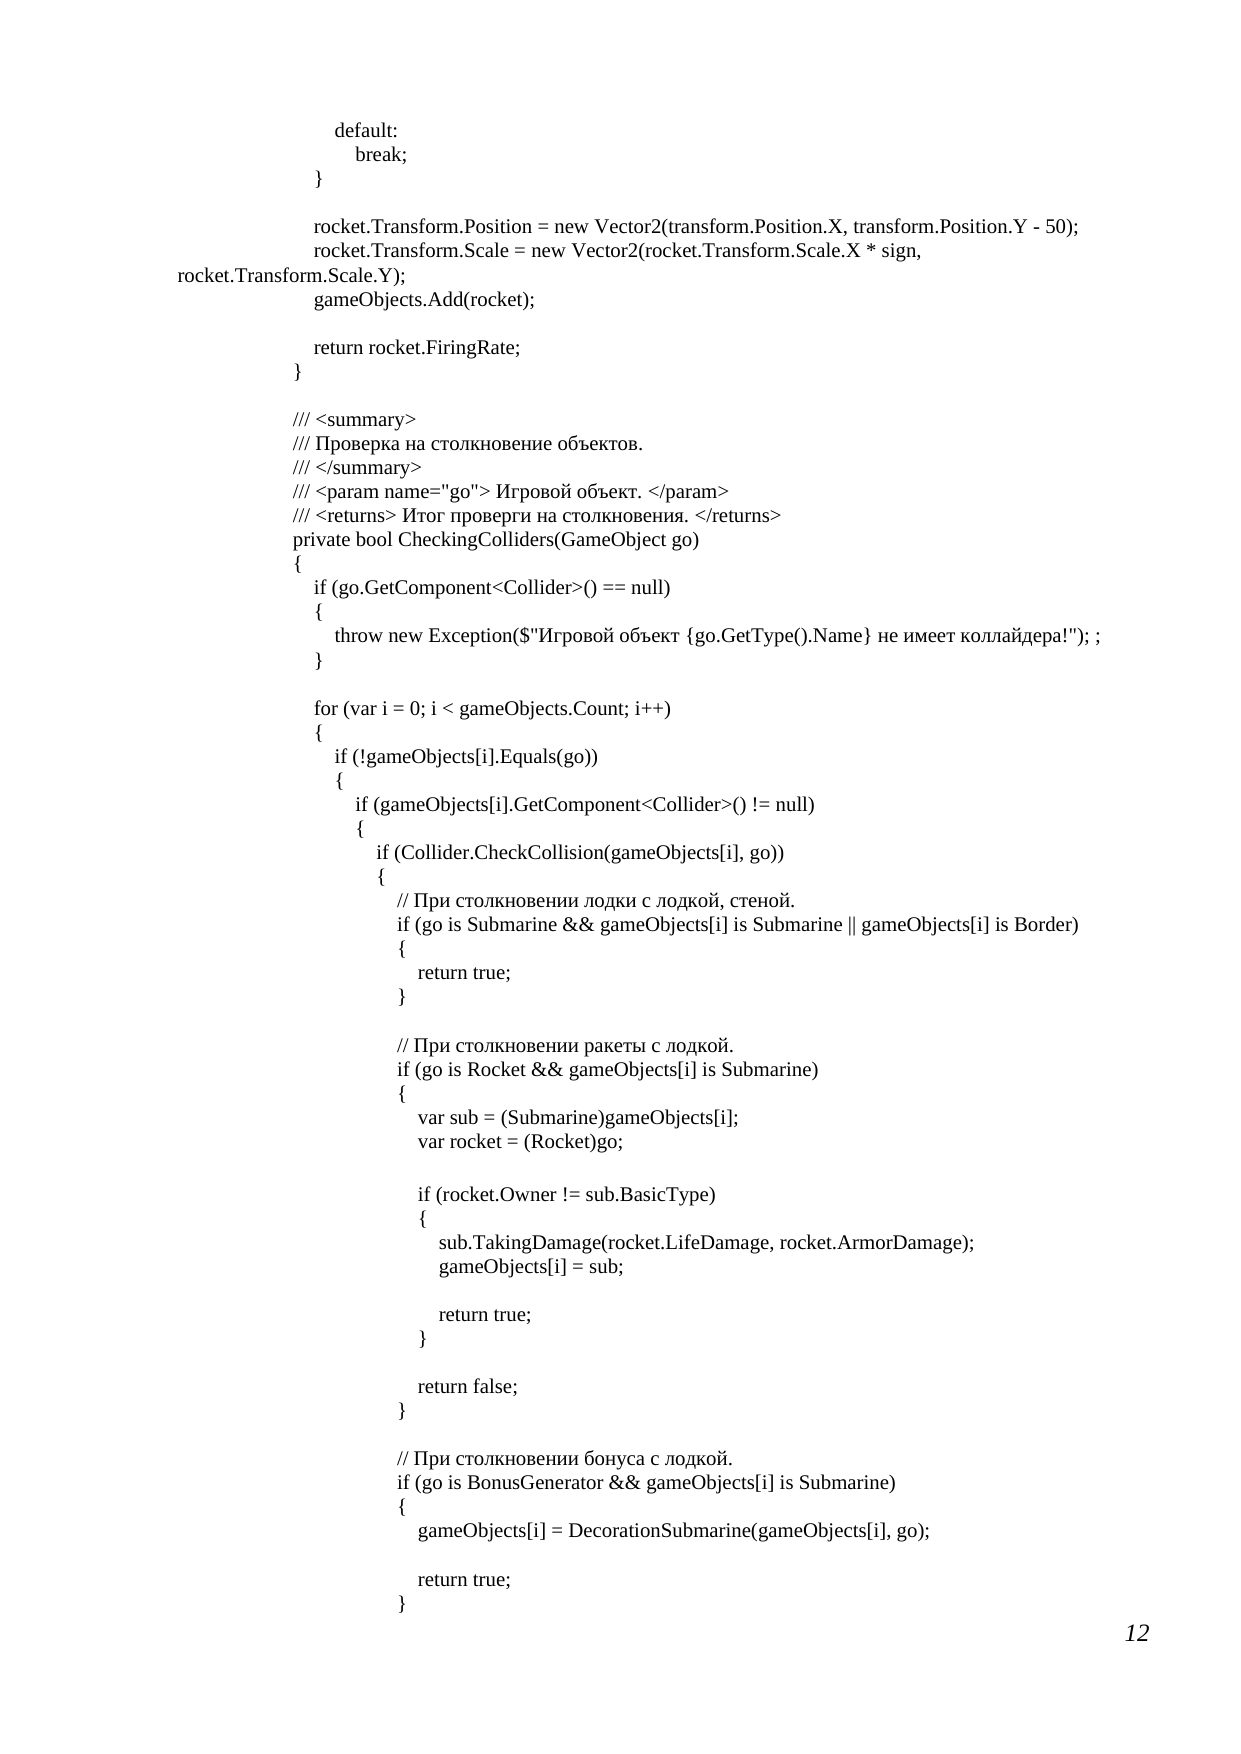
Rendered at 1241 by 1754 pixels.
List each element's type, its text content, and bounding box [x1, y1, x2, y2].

text return true; [177, 960, 1152, 984]
text { [177, 1081, 1152, 1105]
text { [177, 599, 1152, 623]
text { [177, 864, 1152, 888]
text /// Проверка на столкновение объектов. [177, 431, 1152, 455]
text /// </summary> [177, 455, 1152, 479]
text if (rocket.Owner != sub.BasicType) [177, 1182, 1152, 1206]
text // При столкновении лодки с лодкой, стеной. [177, 888, 1152, 912]
text // При столкновении ракеты с лодкой. [177, 1032, 1152, 1057]
text /// <param name="go"> Игровой объект. </param> [177, 479, 1152, 503]
text return true; [177, 1302, 1152, 1326]
text default: [177, 118, 1152, 142]
text /// <summary> [177, 407, 1152, 431]
text sub.TakingDamage(rocket.LifeDamage, rocket.ArmorDamage); [177, 1230, 1152, 1254]
text gameObjects.Add(rocket); [177, 287, 1152, 311]
text if (go is Rocket && gameObjects[i] is Submarine) [177, 1057, 1152, 1081]
text { [177, 936, 1152, 960]
text for (var i = 0; i < gameObjects.Count; i++) [177, 696, 1152, 720]
text /// <returns> Итог проверги на столкновения. </returns> [177, 503, 1152, 527]
text var rocket = (Rocket)go; [177, 1129, 1152, 1153]
text { [177, 1494, 1152, 1518]
text if (go is BonusGenerator && gameObjects[i] is Submarine) [177, 1470, 1152, 1494]
text rocket.Transform.Position = new Vector2(transform.Position.X, transform.Position.Y - 50); [177, 214, 1152, 238]
text return true; [177, 1567, 1152, 1591]
text } [177, 1326, 1152, 1350]
text if (!gameObjects[i].Equals(go)) [177, 744, 1152, 768]
text if (go is Submarine && gameObjects[i] is Submarine || gameObjects[i] is Border) [177, 912, 1152, 936]
text if (go.GetComponent<Collider>() == null) [177, 575, 1152, 599]
text throw new Exception($"Игровой объект {go.GetType().Name} не имеет коллайдера!"); ; [177, 623, 1152, 647]
text // При столкновении бонуса с лодкой. [177, 1446, 1152, 1470]
text { [177, 1206, 1152, 1230]
text if (gameObjects[i].GetComponent<Collider>() != null) [177, 792, 1152, 816]
text rocket.Transform.Scale = new Vector2(rocket.Transform.Scale.X * sign, rocket.Transform.Scale.Y); [177, 238, 1152, 287]
text var sub = (Submarine)gameObjects[i]; [177, 1105, 1152, 1129]
text gameObjects[i] = DecorationSubmarine(gameObjects[i], go); [177, 1518, 1152, 1542]
text { [177, 768, 1152, 792]
text { [177, 816, 1152, 840]
text } [177, 359, 1152, 383]
text } [177, 166, 1152, 190]
text } [177, 1398, 1152, 1422]
text return rocket.FiringRate; [177, 335, 1152, 359]
text { [177, 551, 1152, 575]
text gameObjects[i] = sub; [177, 1254, 1152, 1278]
text break; [177, 142, 1152, 166]
text private bool CheckingColliders(GameObject go) [177, 527, 1152, 551]
text if (Collider.CheckCollision(gameObjects[i], go)) [177, 840, 1152, 864]
text } [177, 984, 1152, 1008]
text } [177, 647, 1152, 672]
text { [177, 720, 1152, 744]
text return false; [177, 1374, 1152, 1398]
text } [177, 1591, 1152, 1615]
